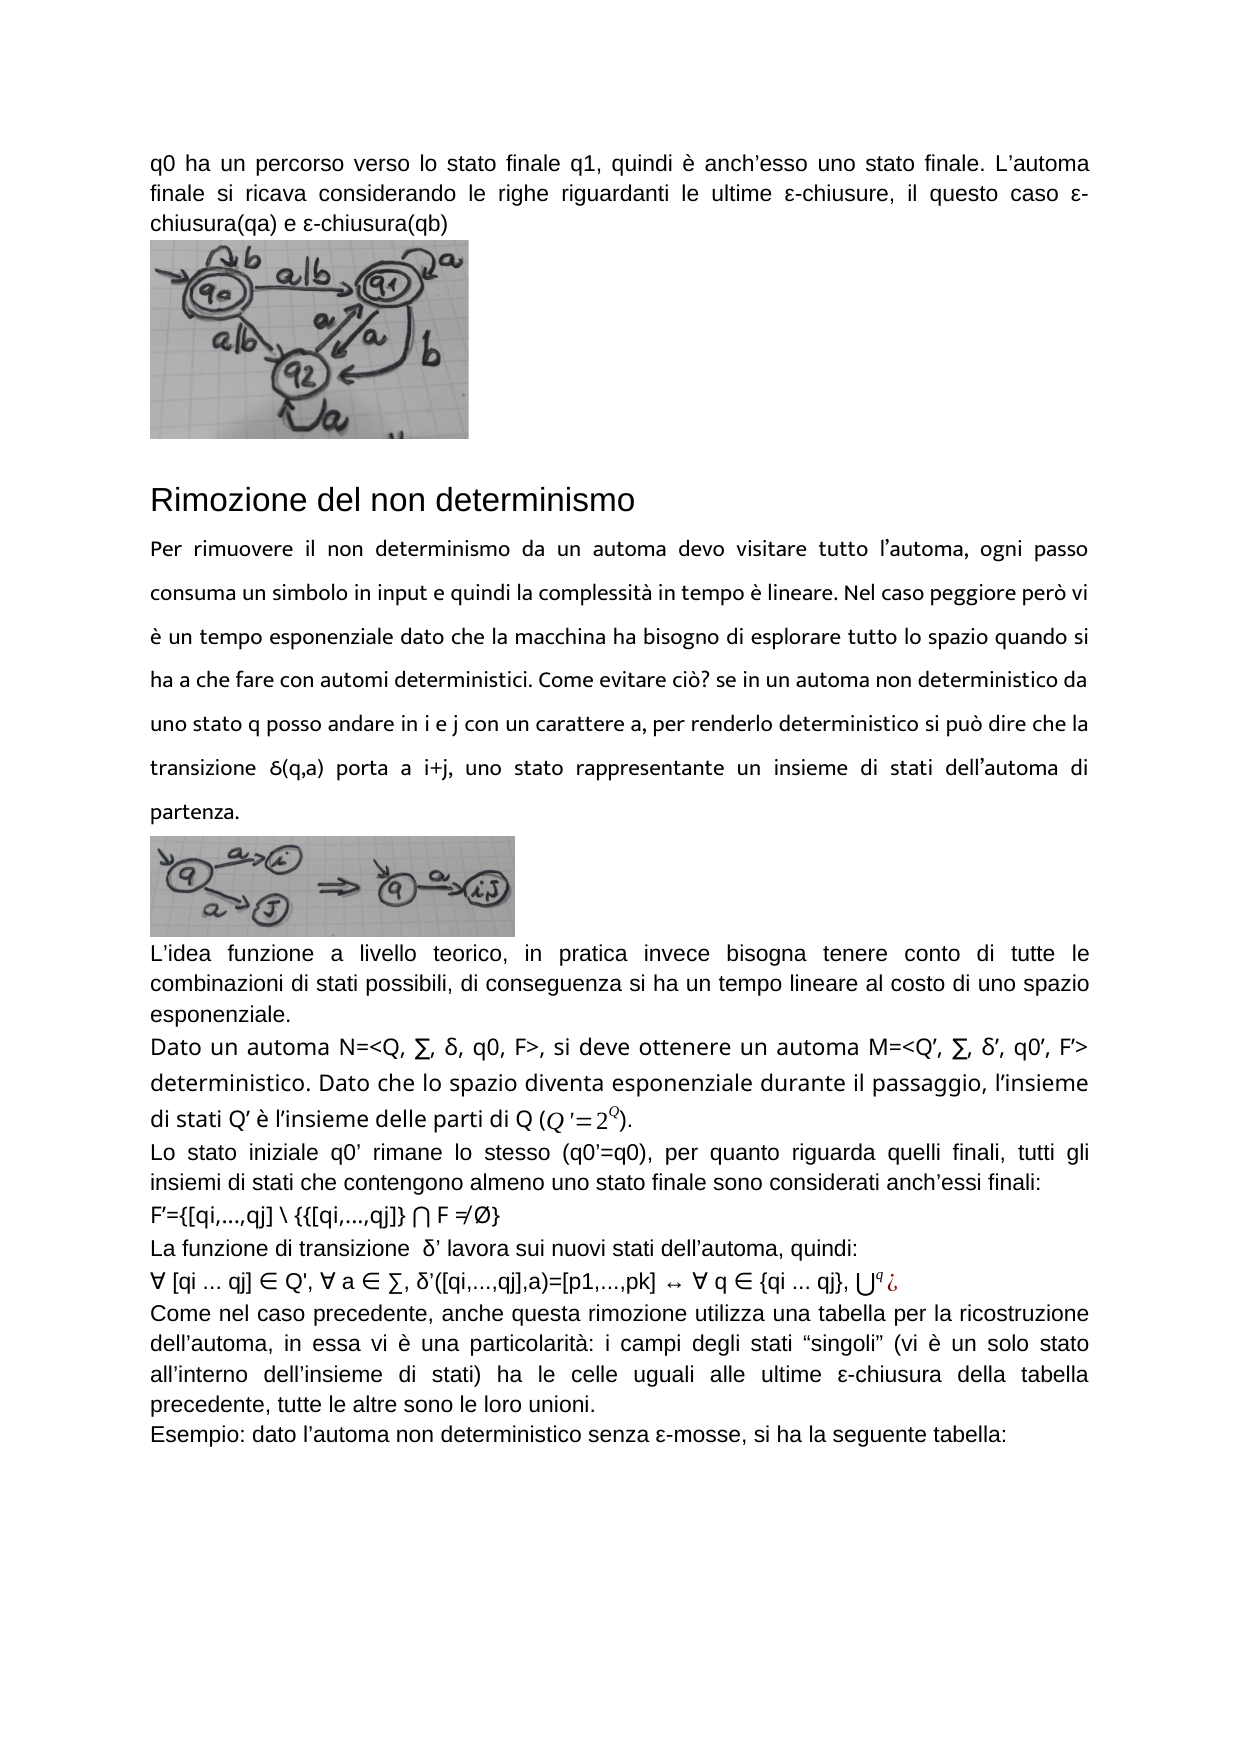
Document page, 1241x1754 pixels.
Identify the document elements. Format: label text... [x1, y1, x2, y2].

picture [150, 836, 515, 937]
text L’idea funzione a livello teorico, in pratica invece bisogna tenere conto di tutte le combinazioni di stati possibili, di conseguenza si ha un tempo lineare al costo di uno spazio esponenziale. [150, 940, 1090, 1027]
picture [150, 240, 469, 439]
text La funzione di transizione δ’ lavora sui nuovi stati dell’automa, quindi: [150, 1235, 1090, 1261]
text q0 ha un percorso verso lo stato finale q1, quindi è anch’esso uno stato finale. L’automa finale si ricava considerando le righe riguardanti le ultime ε-chiusure, il questo caso ε-chiusura(qa) e ε-chiusura(qb) [150, 150, 1090, 237]
text F’={[qi,...,qj] \ {{[qi,...,qj]} ⋂ F ≠ Ø} [150, 1199, 1090, 1230]
text Esempio: dato l’automa non deterministico senza ε-mosse, si ha la seguente tabella: [150, 1421, 1090, 1447]
text Dato un automa N=<Q, ∑, δ, q0, F>, si deve ottenere un automa M=<Q’, ∑, δ’, q0’, F’> deterministico. Dato che lo spazio diventa esponenziale durante il passaggio, l’insieme di stati Q’ è l’insieme delle parti di Q (). [150, 1031, 1090, 1134]
text Lo stato iniziale q0’ rimane lo stesso (q0’=q0), per quanto riguarda quelli finali, tutti gli insiemi di stati che contengono almeno uno stato finale sono considerati anch’essi finali: [150, 1139, 1090, 1195]
subtitle Rimozione del non determinismo [150, 480, 1090, 518]
text Per rimuovere il non determinismo da un automa devo visitare tutto l’automa, ogni passo consuma un simbolo in input e quindi la complessità in tempo è lineare. Nel caso peggiore però vi è un tempo esponenziale dato che la macchina ha bisogno di esplorare tutto lo spazio quando si ha a che fare con automi deterministici. Come evitare ciò? se in un automa non deterministico da uno stato q posso andare in i e j con un carattere a, per renderlo deterministico si può dire che la transizione ઠ(q,a) porta a i+j, uno stato rappresentante un insieme di stati dell’automa di partenza. [150, 531, 1090, 831]
text ∀ [qi ... qj] ∈ Q', ∀ a ∈ ∑, δ’([qi,...,qj],a)=[p1,...,pk] ↔️ ∀ q ∈ {qi ... qj}, [150, 1265, 1090, 1296]
text Come nel caso precedente, anche questa rimozione utilizza una tabella per la ricostruzione dell’automa, in essa vi è una particolarità: i campi degli stati “singoli” (vi è un solo stato all’interno dell’insieme di stati) ha le celle uguali alle ultime ε-chiusura della tabella precedente, tutte le altre sono le loro unioni. [150, 1300, 1090, 1417]
